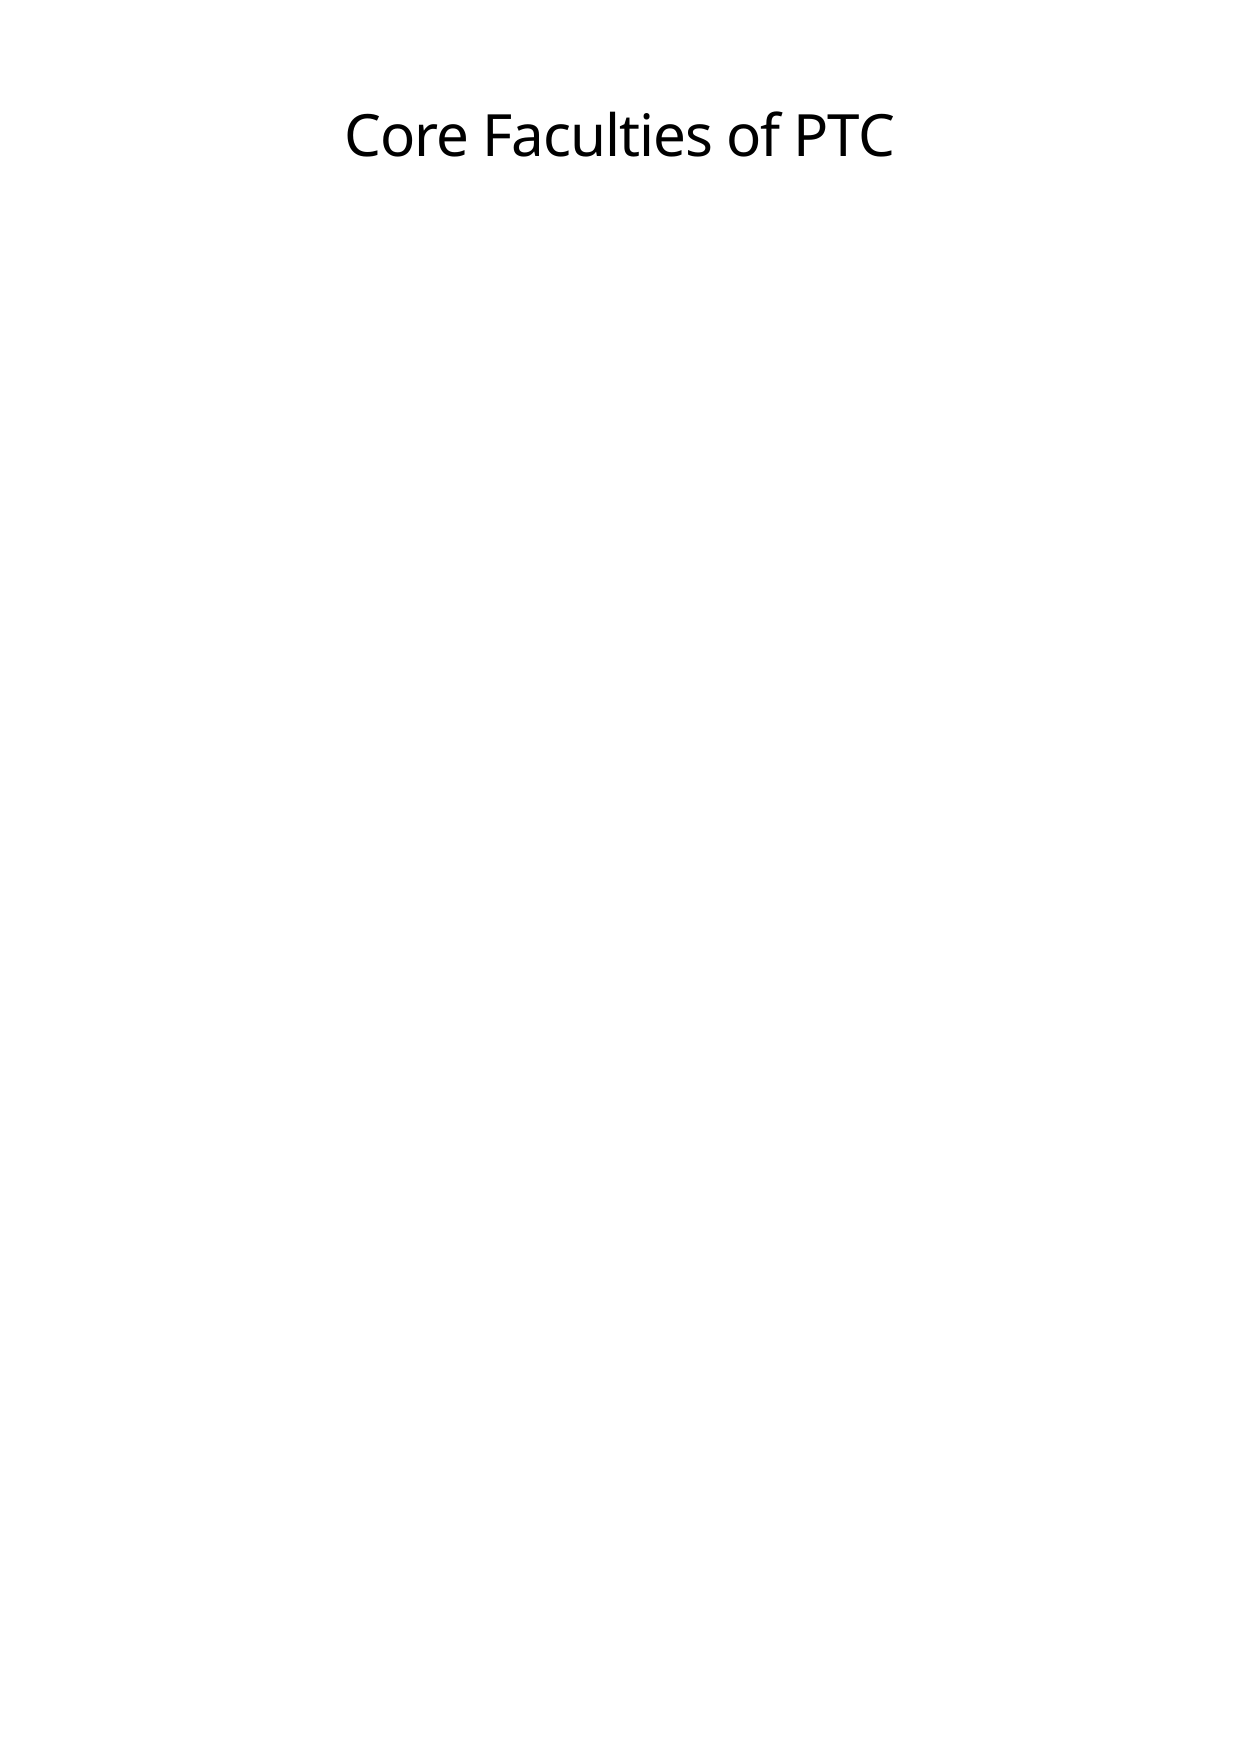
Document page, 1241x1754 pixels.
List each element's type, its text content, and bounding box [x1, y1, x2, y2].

subtitle Core Faculties of PTC [150, 94, 1090, 173]
